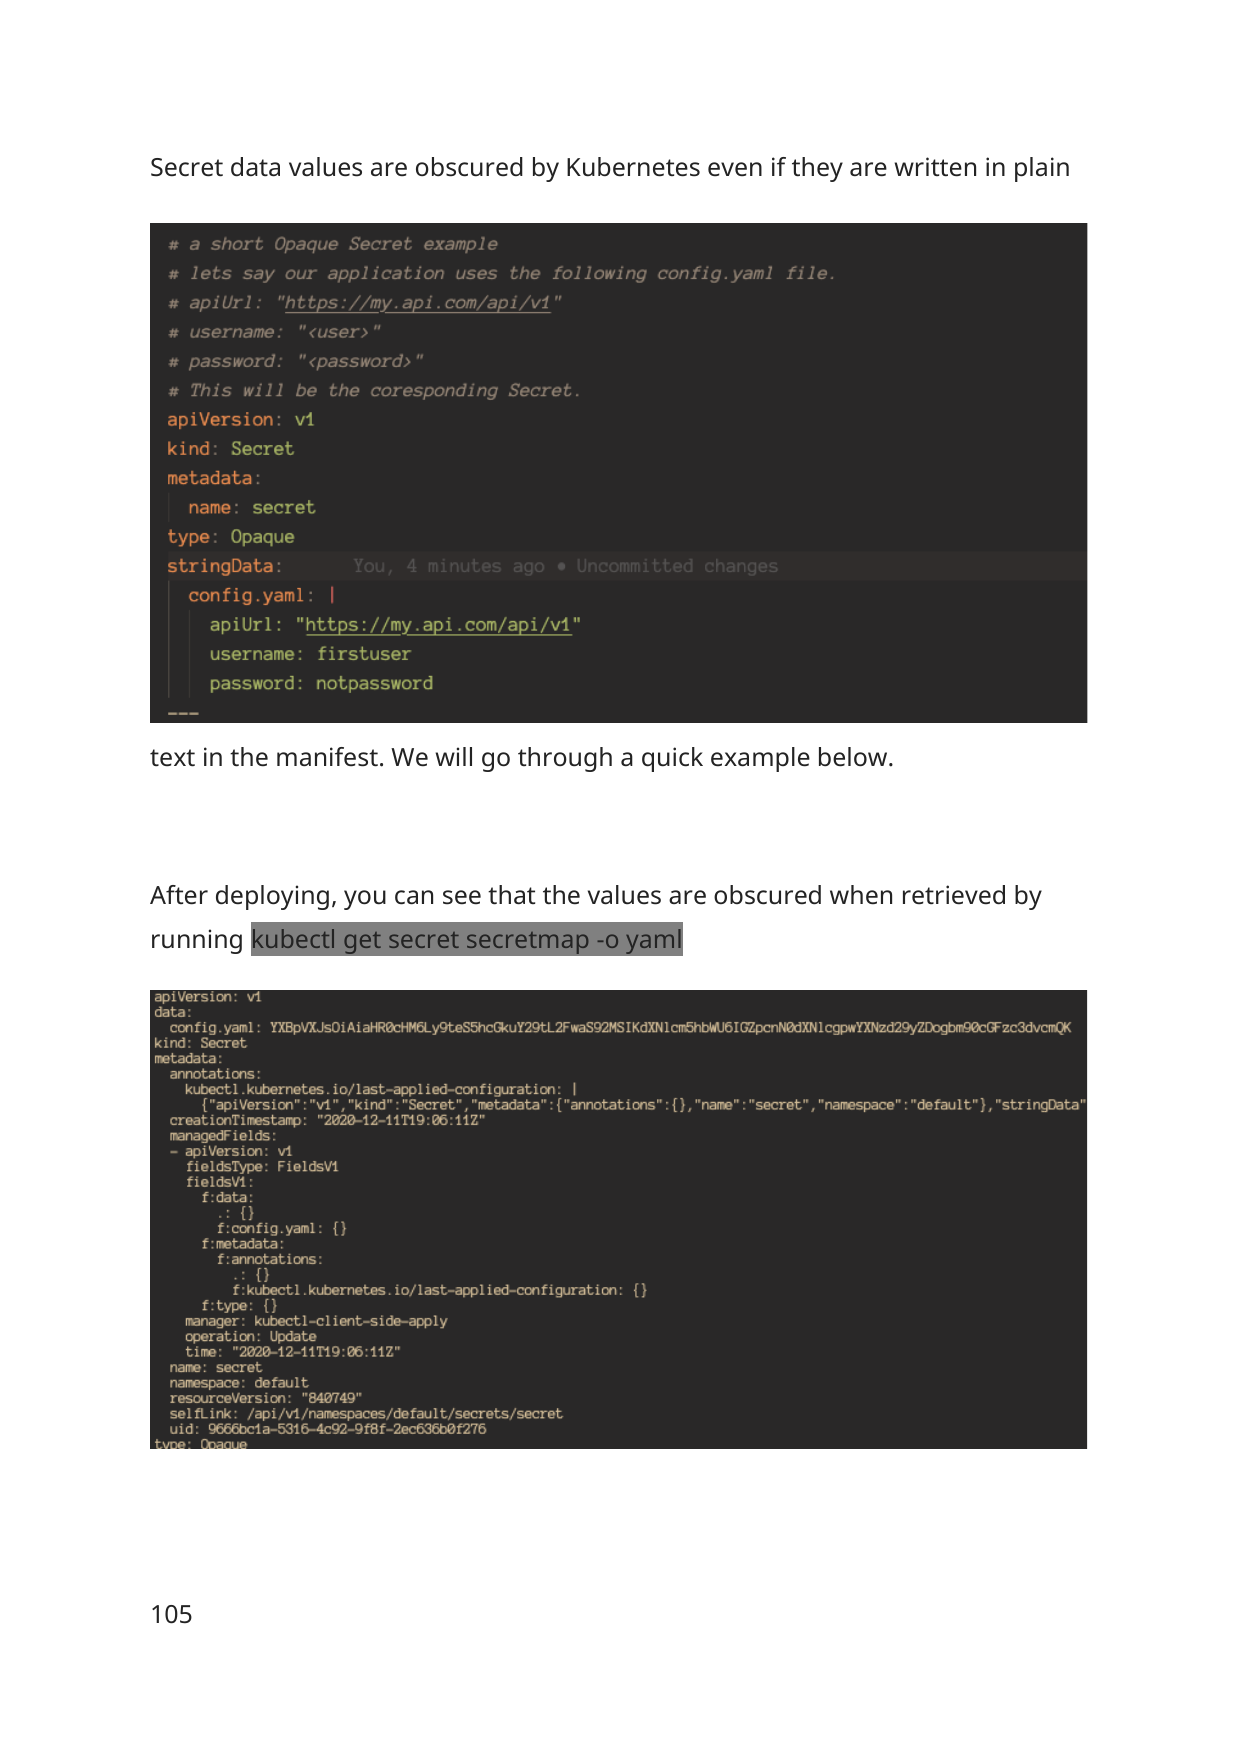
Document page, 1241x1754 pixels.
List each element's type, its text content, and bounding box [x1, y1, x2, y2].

text After deploying, you can see that the values are obscured when retrieved by running kubectl get secret secretmap -o yaml [150, 878, 1090, 956]
picture [150, 990, 1087, 1449]
picture [150, 223, 1087, 723]
